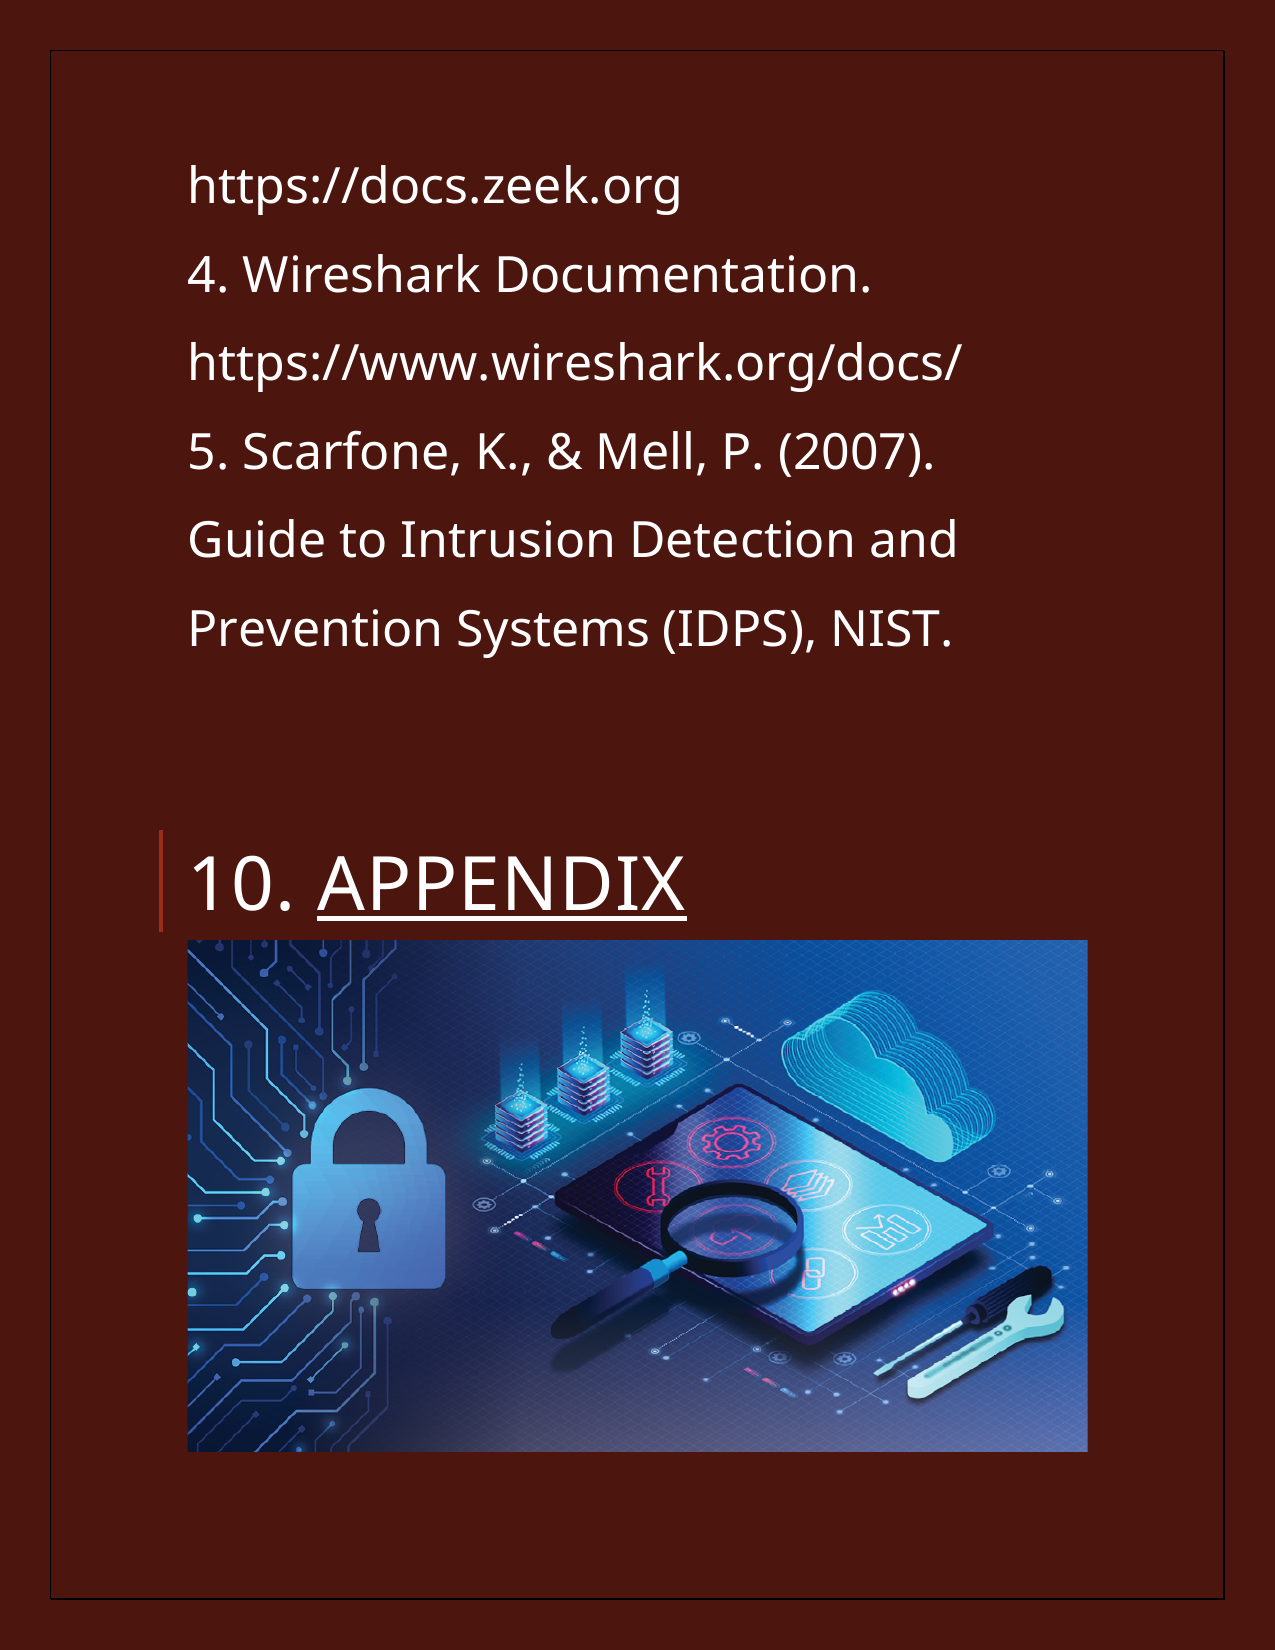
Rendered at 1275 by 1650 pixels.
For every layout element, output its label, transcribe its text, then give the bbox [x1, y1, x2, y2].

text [187, 150, 1086, 661]
subtitle 10. Appendix [163, 830, 1086, 932]
picture [187, 940, 1088, 1452]
